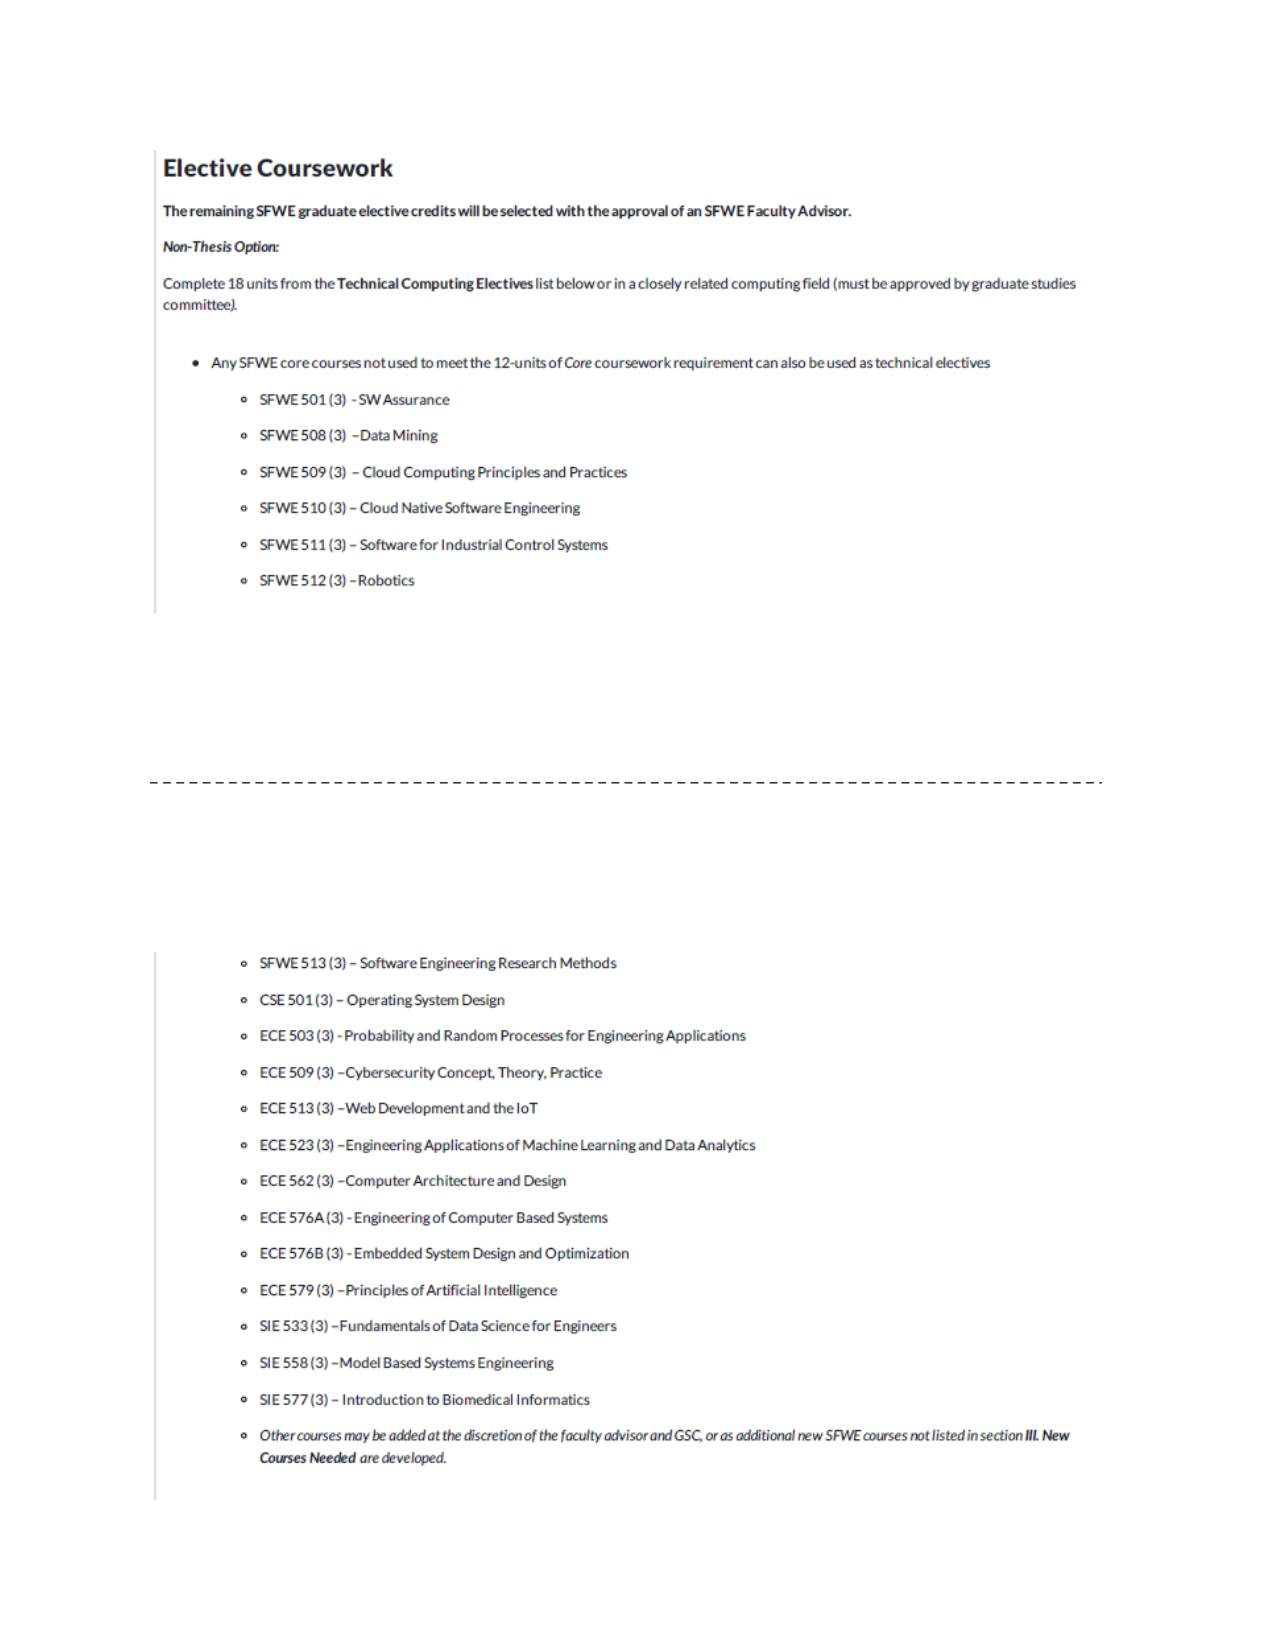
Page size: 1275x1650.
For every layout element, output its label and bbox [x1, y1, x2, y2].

picture [150, 150, 1102, 1500]
